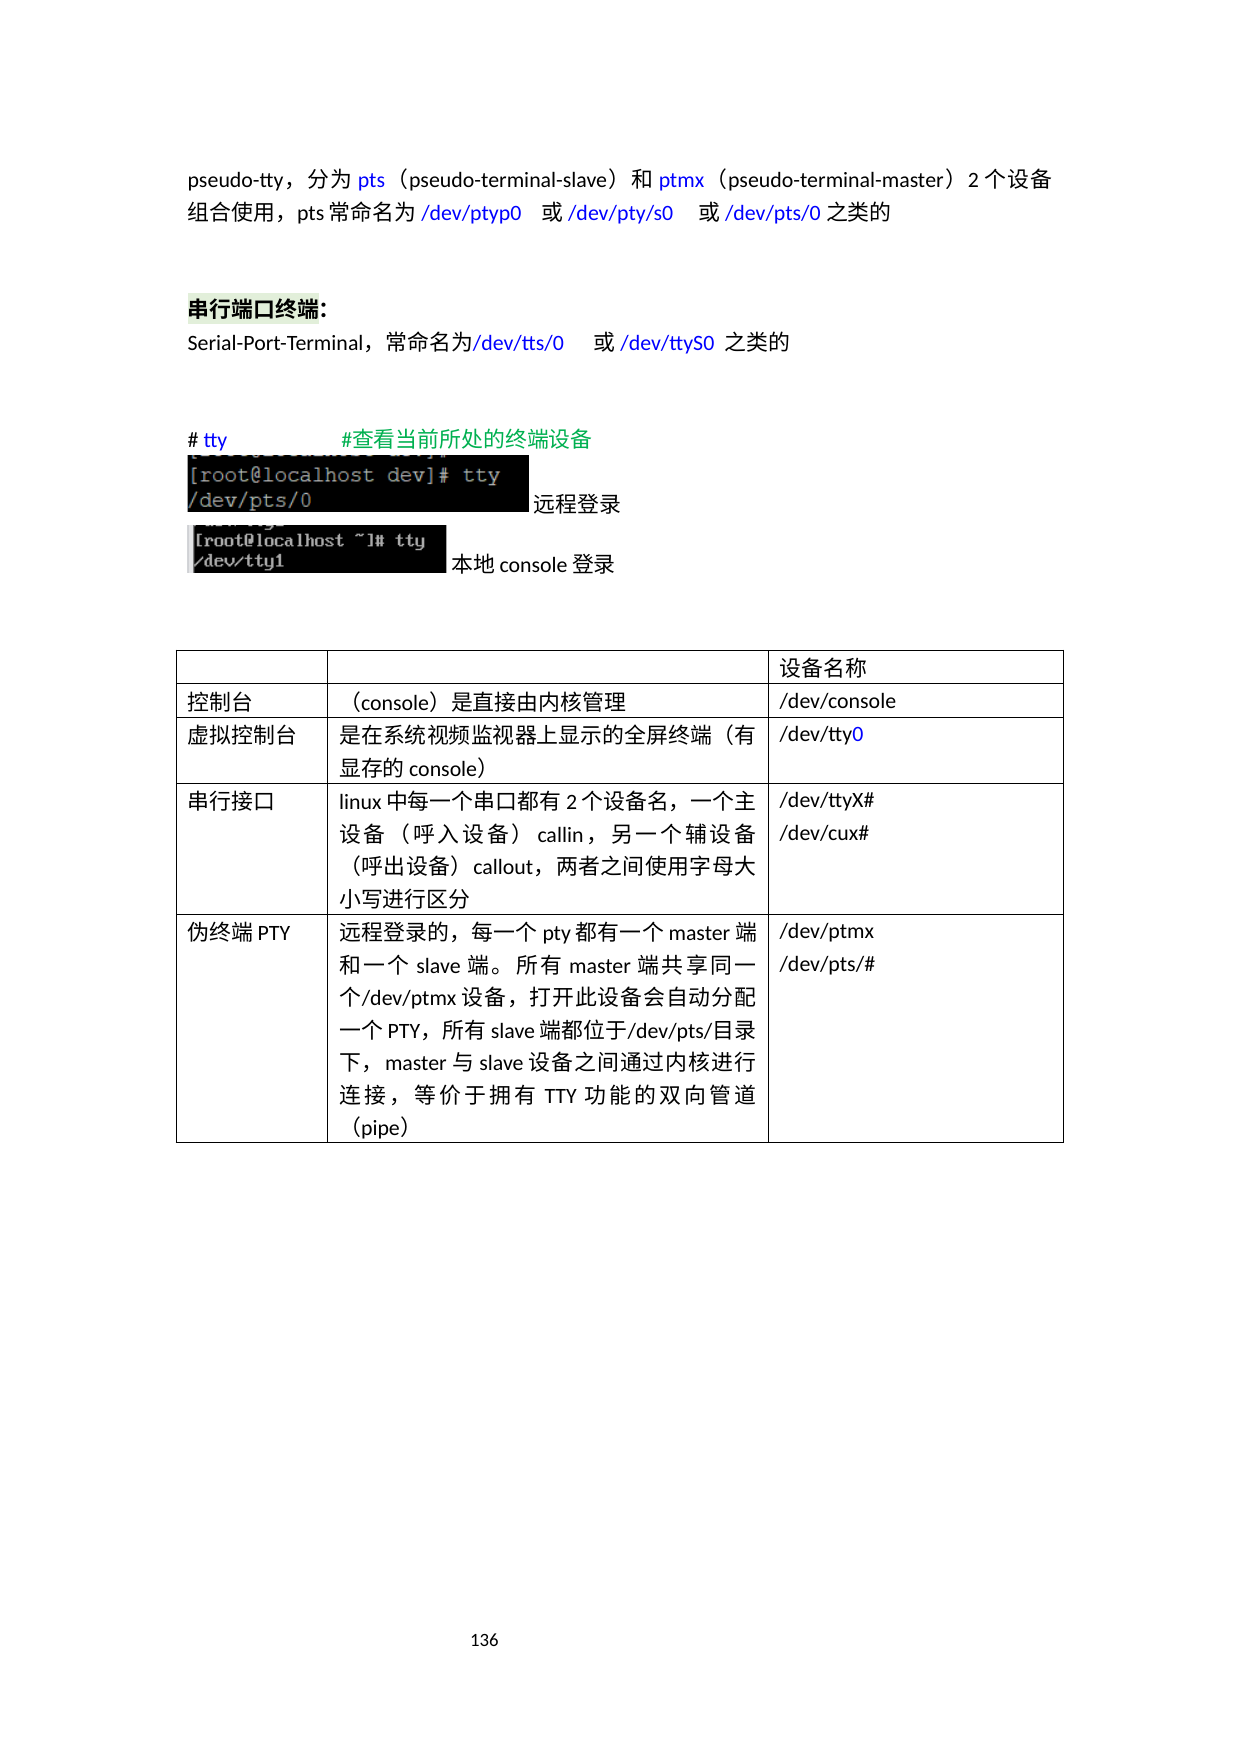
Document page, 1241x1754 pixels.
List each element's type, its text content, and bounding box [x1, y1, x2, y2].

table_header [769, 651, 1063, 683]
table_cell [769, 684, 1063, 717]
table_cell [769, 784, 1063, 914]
picture [187, 525, 447, 573]
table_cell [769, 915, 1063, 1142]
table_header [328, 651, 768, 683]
text 本地console登录 [187, 519, 1053, 584]
text pseudo-tty，分为pts（pseudo-terminal-slave）和ptmx（pseudo-terminal-master）2个设备组合使用，pts常命名为 /dev/ptyp0 或 /dev/pty/s0 或 /dev/pts/0 之类的 [187, 162, 1053, 227]
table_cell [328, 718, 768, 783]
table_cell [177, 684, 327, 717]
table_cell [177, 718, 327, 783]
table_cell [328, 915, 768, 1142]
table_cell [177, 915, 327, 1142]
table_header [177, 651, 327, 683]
text 串行端口终端： [187, 292, 1053, 324]
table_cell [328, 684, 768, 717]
picture [187, 455, 529, 512]
text # tty #查看当前所处的终端设备 [187, 422, 1053, 454]
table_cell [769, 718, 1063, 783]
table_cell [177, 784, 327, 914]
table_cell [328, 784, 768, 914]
text Serial-Port-Terminal，常命名为/dev/tts/0 或 /dev/ttyS0 之类的 [187, 324, 1053, 357]
